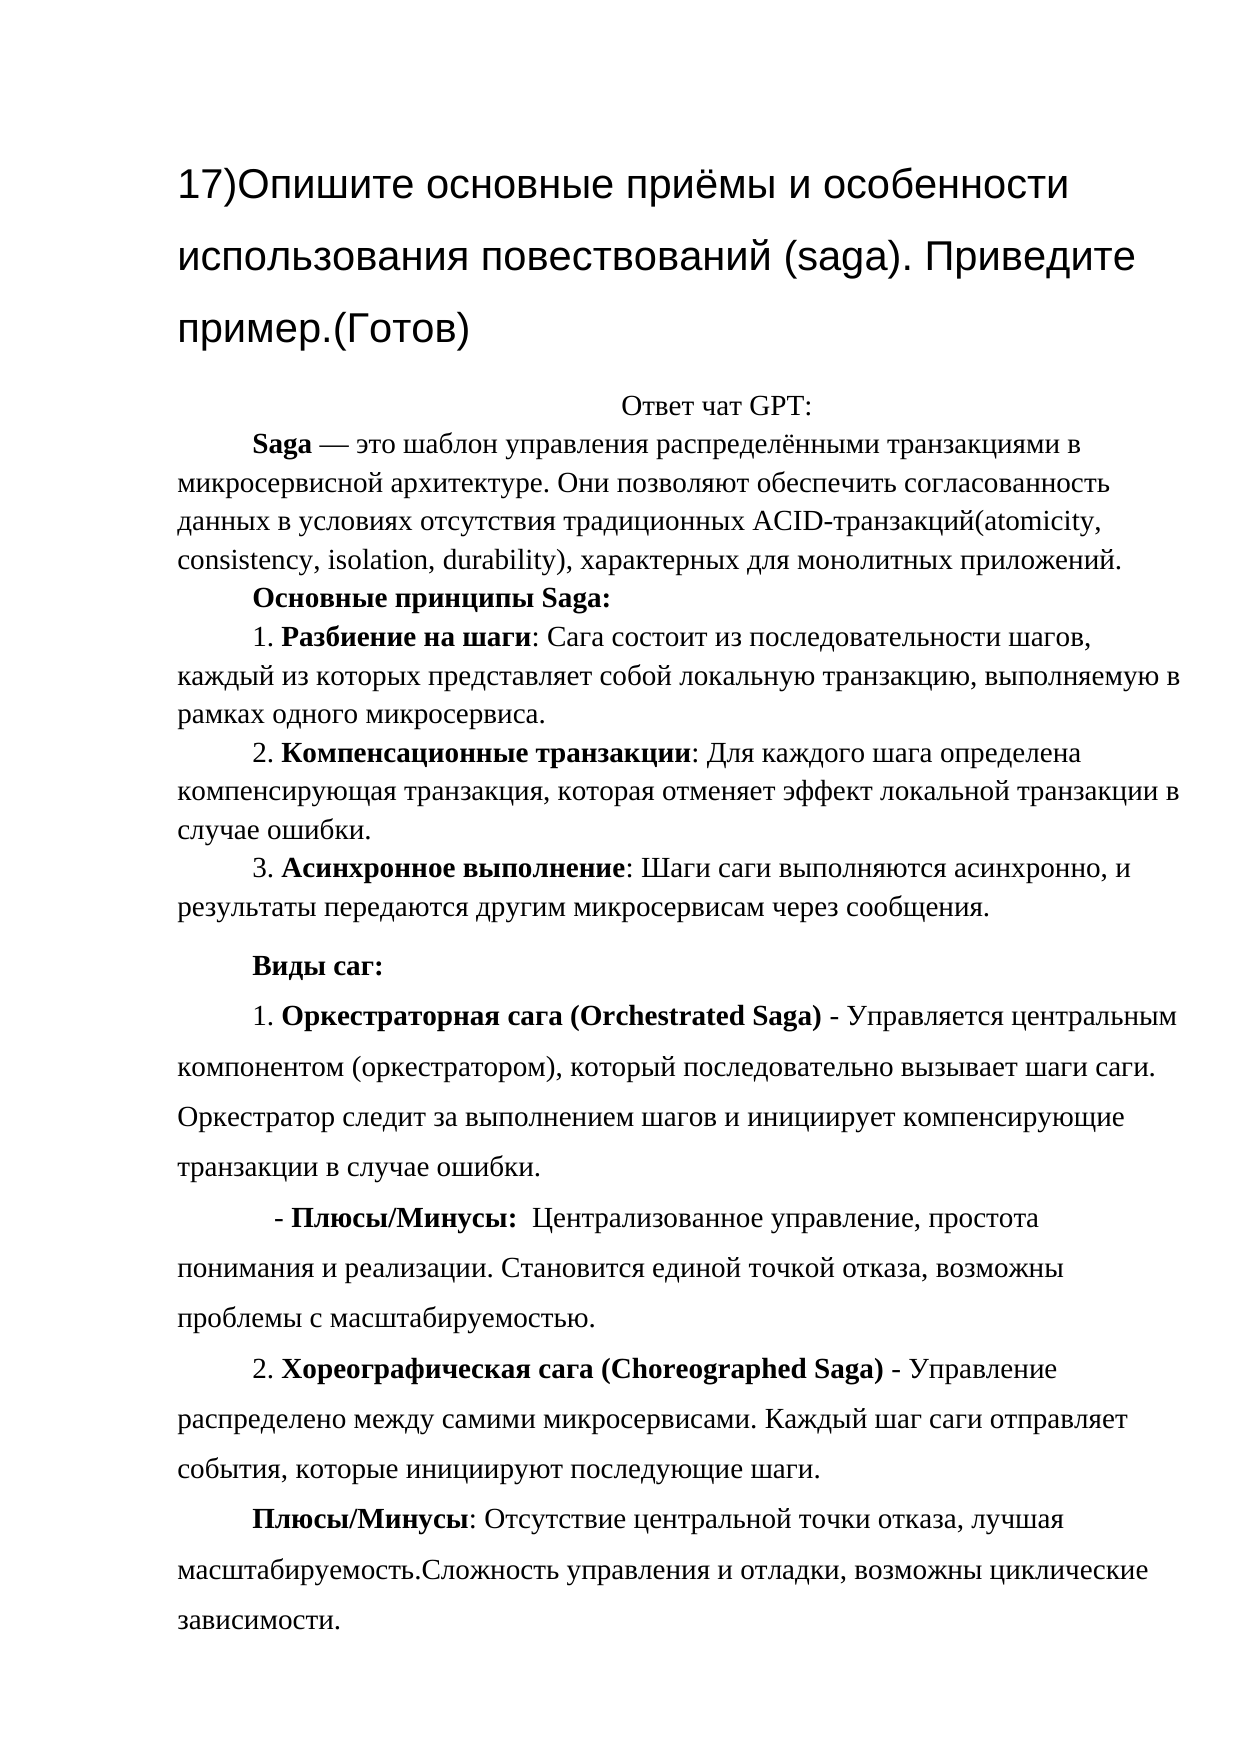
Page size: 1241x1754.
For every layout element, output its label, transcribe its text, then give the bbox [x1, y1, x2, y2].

text Saga — это шаблон управления распределёнными транзакциями в микросервисной архитектуре. Они позволяют обеспечить согласованность данных в условиях отсутствия традиционных ACID-транзакций(atomicity, consistency, isolation, durability), характерных для монолитных приложений. [177, 426, 1181, 576]
subtitle 17)Опишите основные приёмы и особенности использования повествований (saga). Приведите пример.(Готов) [177, 160, 1181, 351]
text 1. Разбиение на шаги: Сага состоит из последовательности шагов, каждый из которых представляет собой локальную транзакцию, выполняемую в рамках одного микросервиса. [177, 619, 1181, 730]
text Плюсы/Минусы: Отсутствие центральной точки отказа, лучшая масштабируемость.Сложность управления и отладки, возможны циклические зависимости. [177, 1502, 1181, 1636]
text Основные принципы Saga: [177, 581, 1181, 614]
text 2. Хореографическая сага (Choreographed Saga) - Управление распределено между самими микросервисами. Каждый шаг саги отправляет события, которые инициируют последующие шаги. [177, 1351, 1181, 1485]
text - Плюсы/Минусы: Централизованное управление, простота понимания и реализации. Становится единой точкой отказа, возможны проблемы с масштабируемостью. [177, 1200, 1181, 1334]
text 2. Компенсационные транзакции: Для каждого шага определена компенсирующая транзакция, которая отменяет эффект локальной транзакции в случае ошибки. [177, 735, 1181, 845]
text 1. Оркестраторная сага (Orchestrated Saga) - Управляется центральным компонентом (оркестратором), который последовательно вызывает шаги саги. Оркестратор следит за выполнением шагов и инициирует компенсирующие транзакции в случае ошибки. [177, 998, 1181, 1183]
text Ответ чат GPT: [177, 388, 1181, 421]
text Виды саг: [177, 948, 1181, 982]
text 3. Асинхронное выполнение: Шаги саги выполняются асинхронно, и результаты передаются другим микросервисам через сообщения. [177, 850, 1181, 922]
